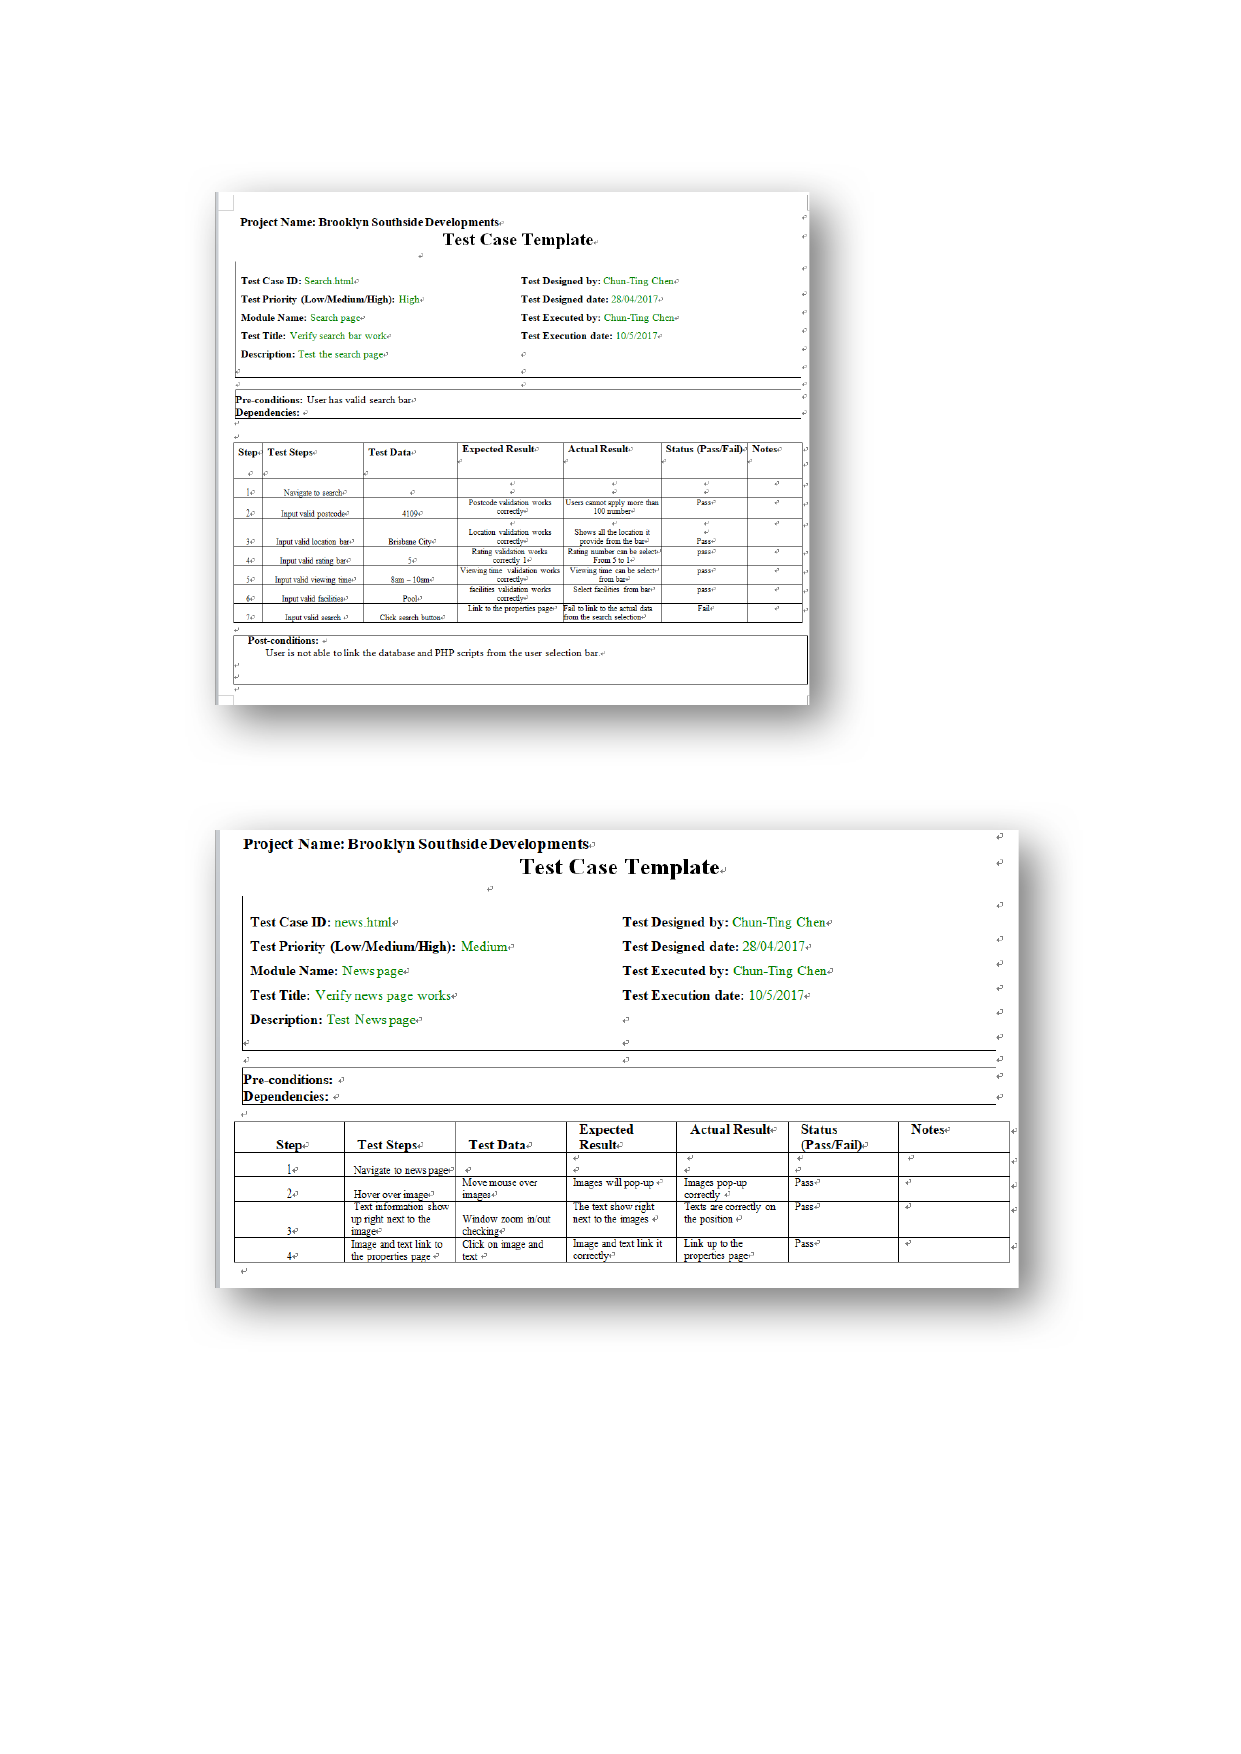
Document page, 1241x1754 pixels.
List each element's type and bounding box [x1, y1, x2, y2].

picture [215, 830, 1019, 1288]
picture [215, 192, 810, 705]
